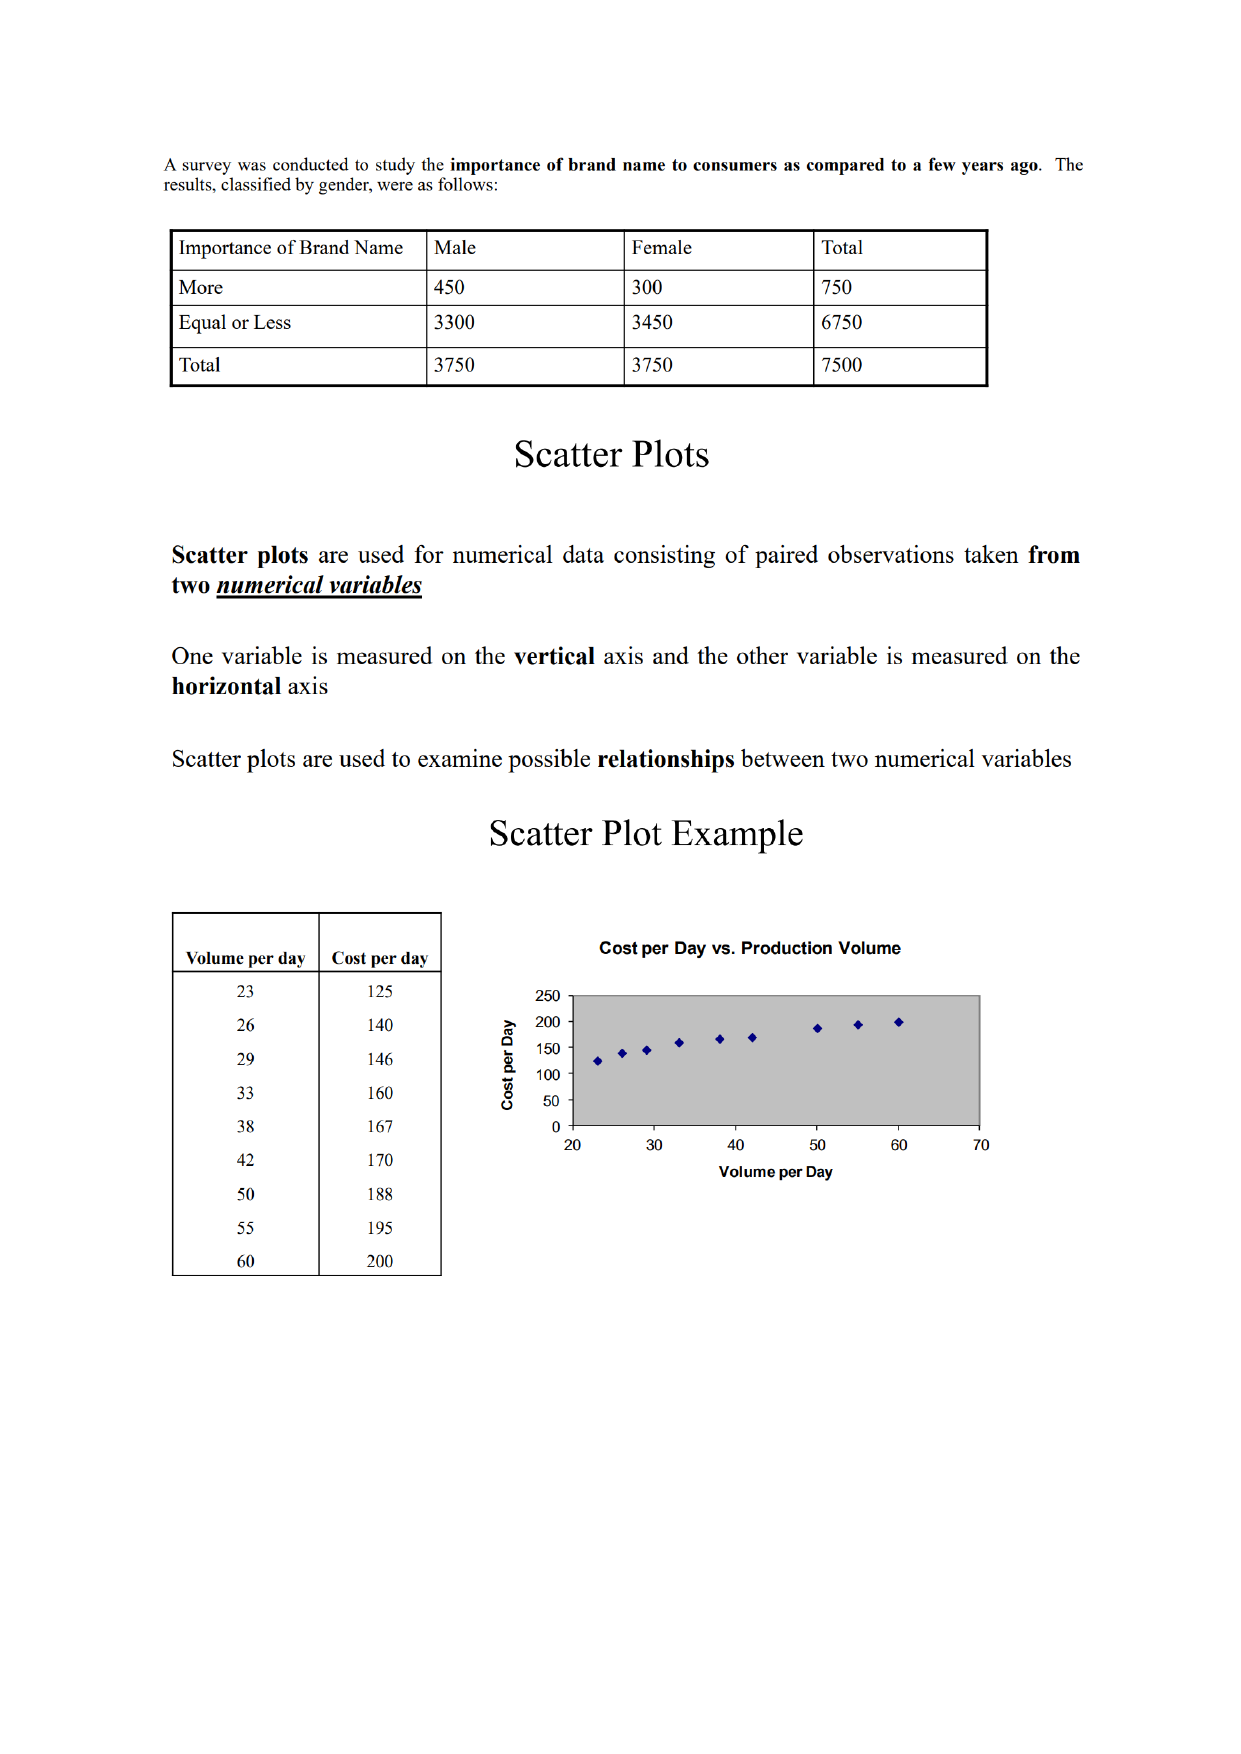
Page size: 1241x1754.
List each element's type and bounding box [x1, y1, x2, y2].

picture [150, 425, 1091, 800]
picture [150, 150, 1091, 406]
picture [150, 818, 1091, 1293]
